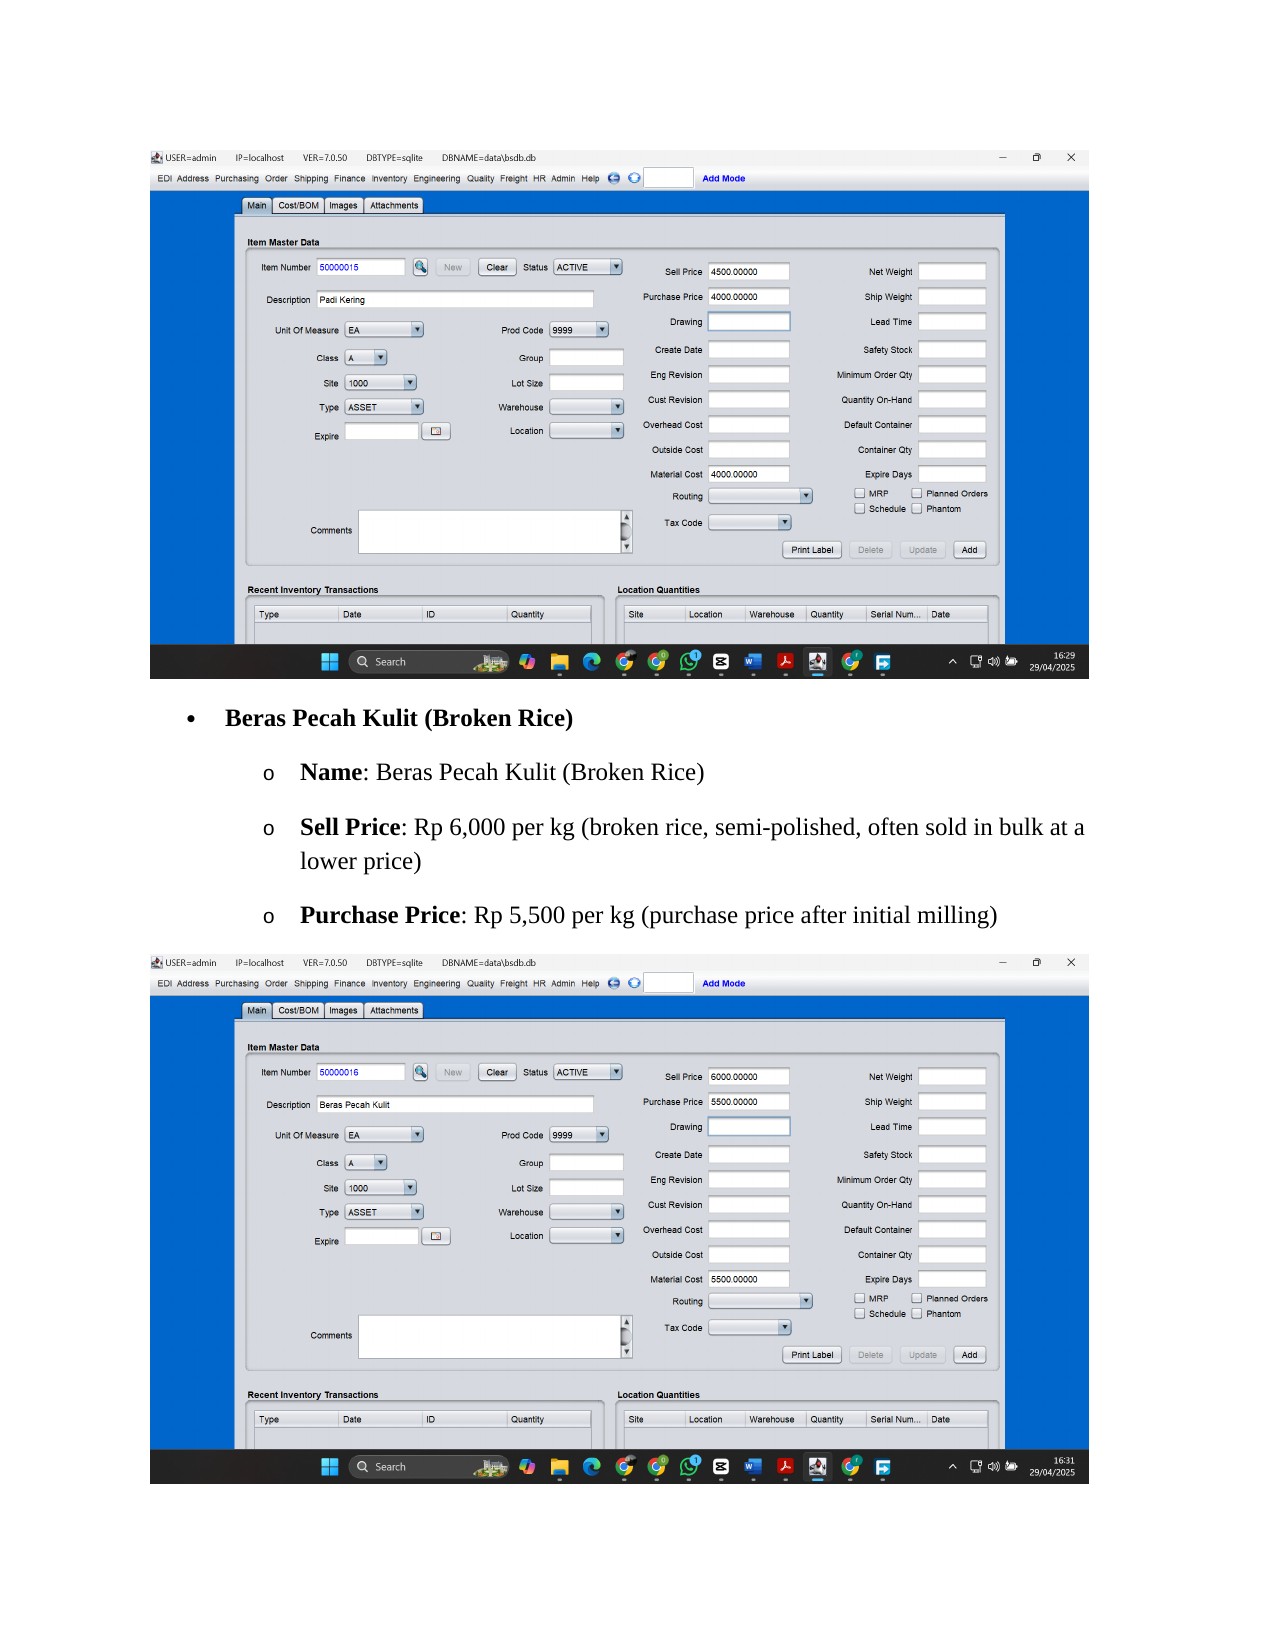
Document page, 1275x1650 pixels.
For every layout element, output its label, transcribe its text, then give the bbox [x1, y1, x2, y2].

picture [150, 150, 1089, 679]
list Beras Pecah Kulit (Broken Rice) [187, 703, 1125, 732]
picture [150, 954, 1089, 1484]
list Name: Beras Pecah Kulit (Broken Rice) [262, 757, 1125, 787]
list Purchase Price: Rp 5,500 per kg (purchase price after initial milling) [262, 900, 1125, 929]
list Sell Price: Rp 6,000 per kg (broken rice, semi-polished, often sold in bulk at a lower price) [262, 812, 1125, 875]
